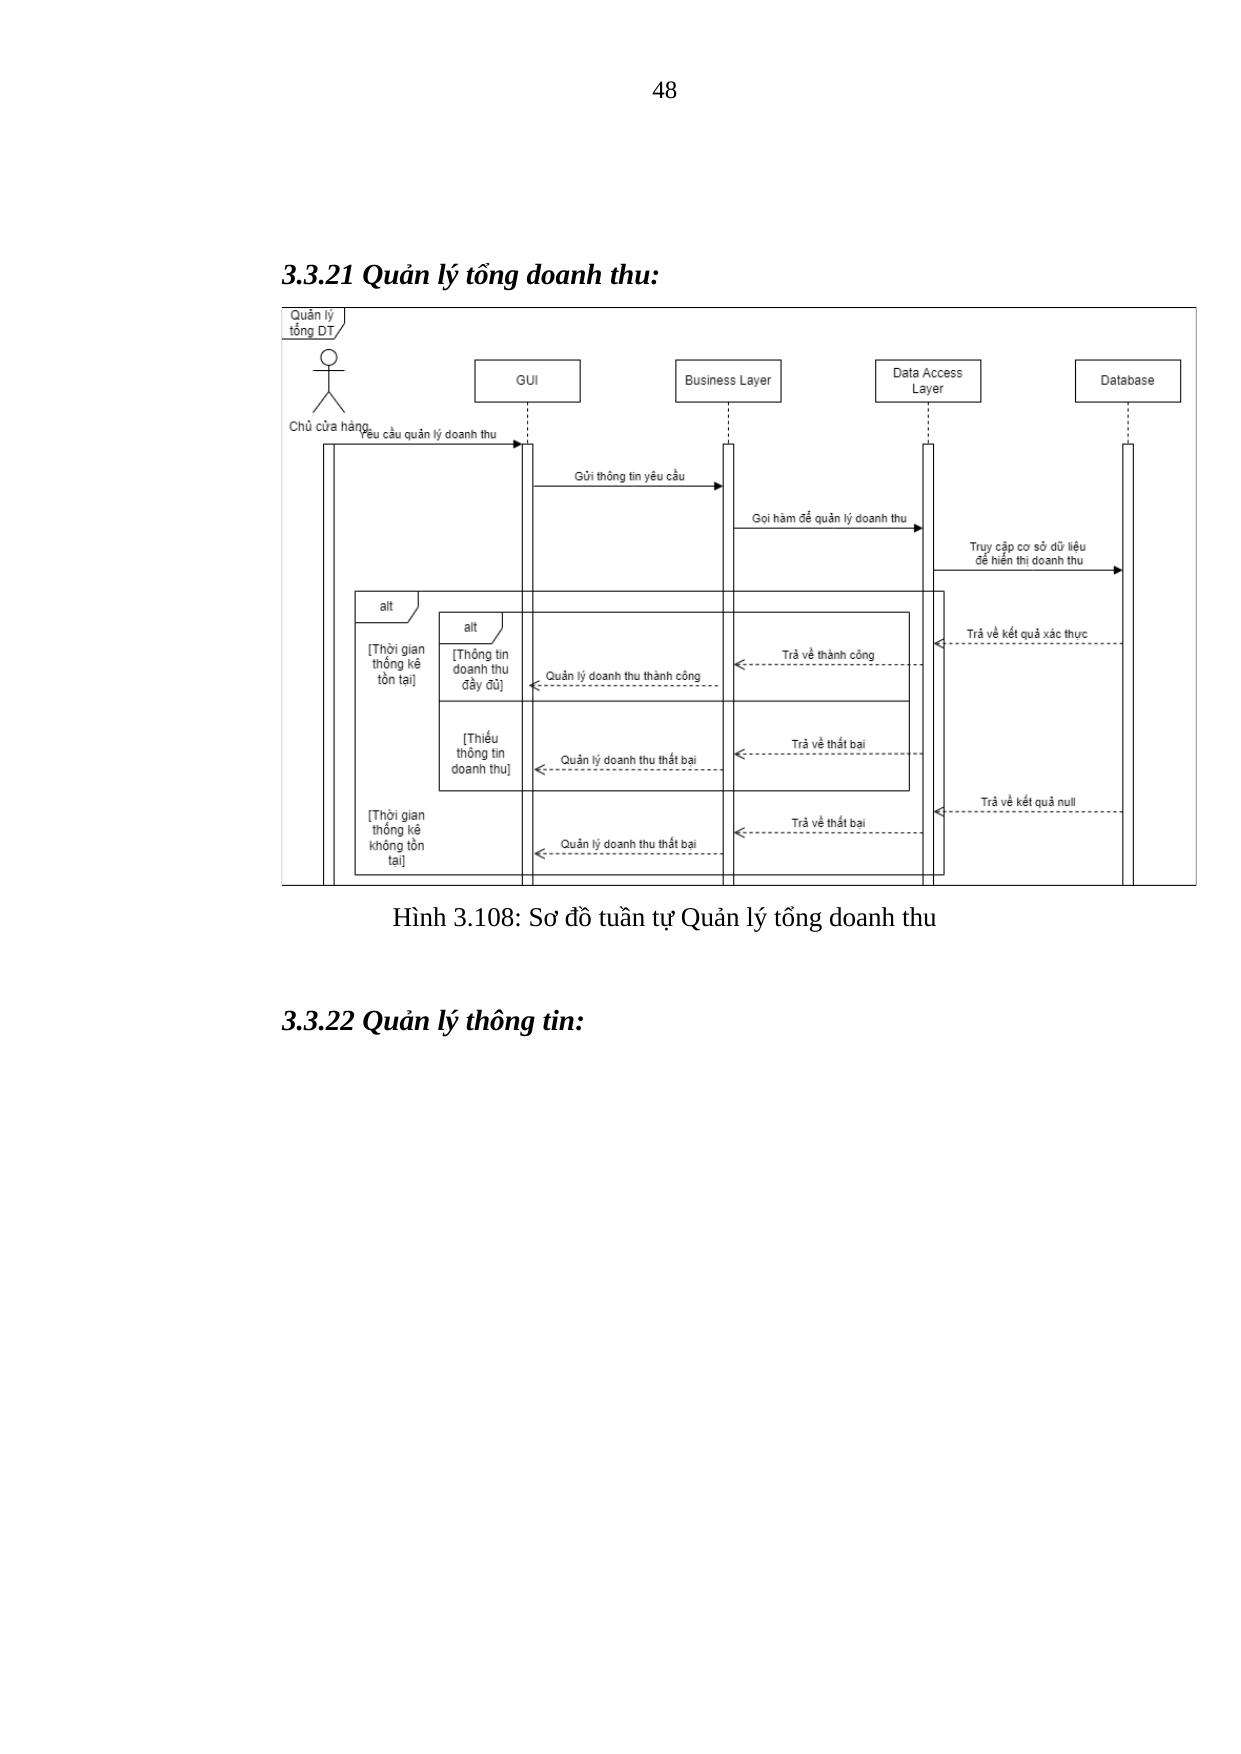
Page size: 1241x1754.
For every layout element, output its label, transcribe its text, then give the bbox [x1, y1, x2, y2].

text 3.3.22 Quản lý thông tin: [207, 1003, 1122, 1037]
picture [281, 307, 1197, 887]
text 3.3.21 Quản lý tổng doanh thu: [207, 257, 1122, 291]
text Hình 3.108: Sơ đồ tuần tự Quản lý tổng doanh thu [207, 901, 1122, 932]
